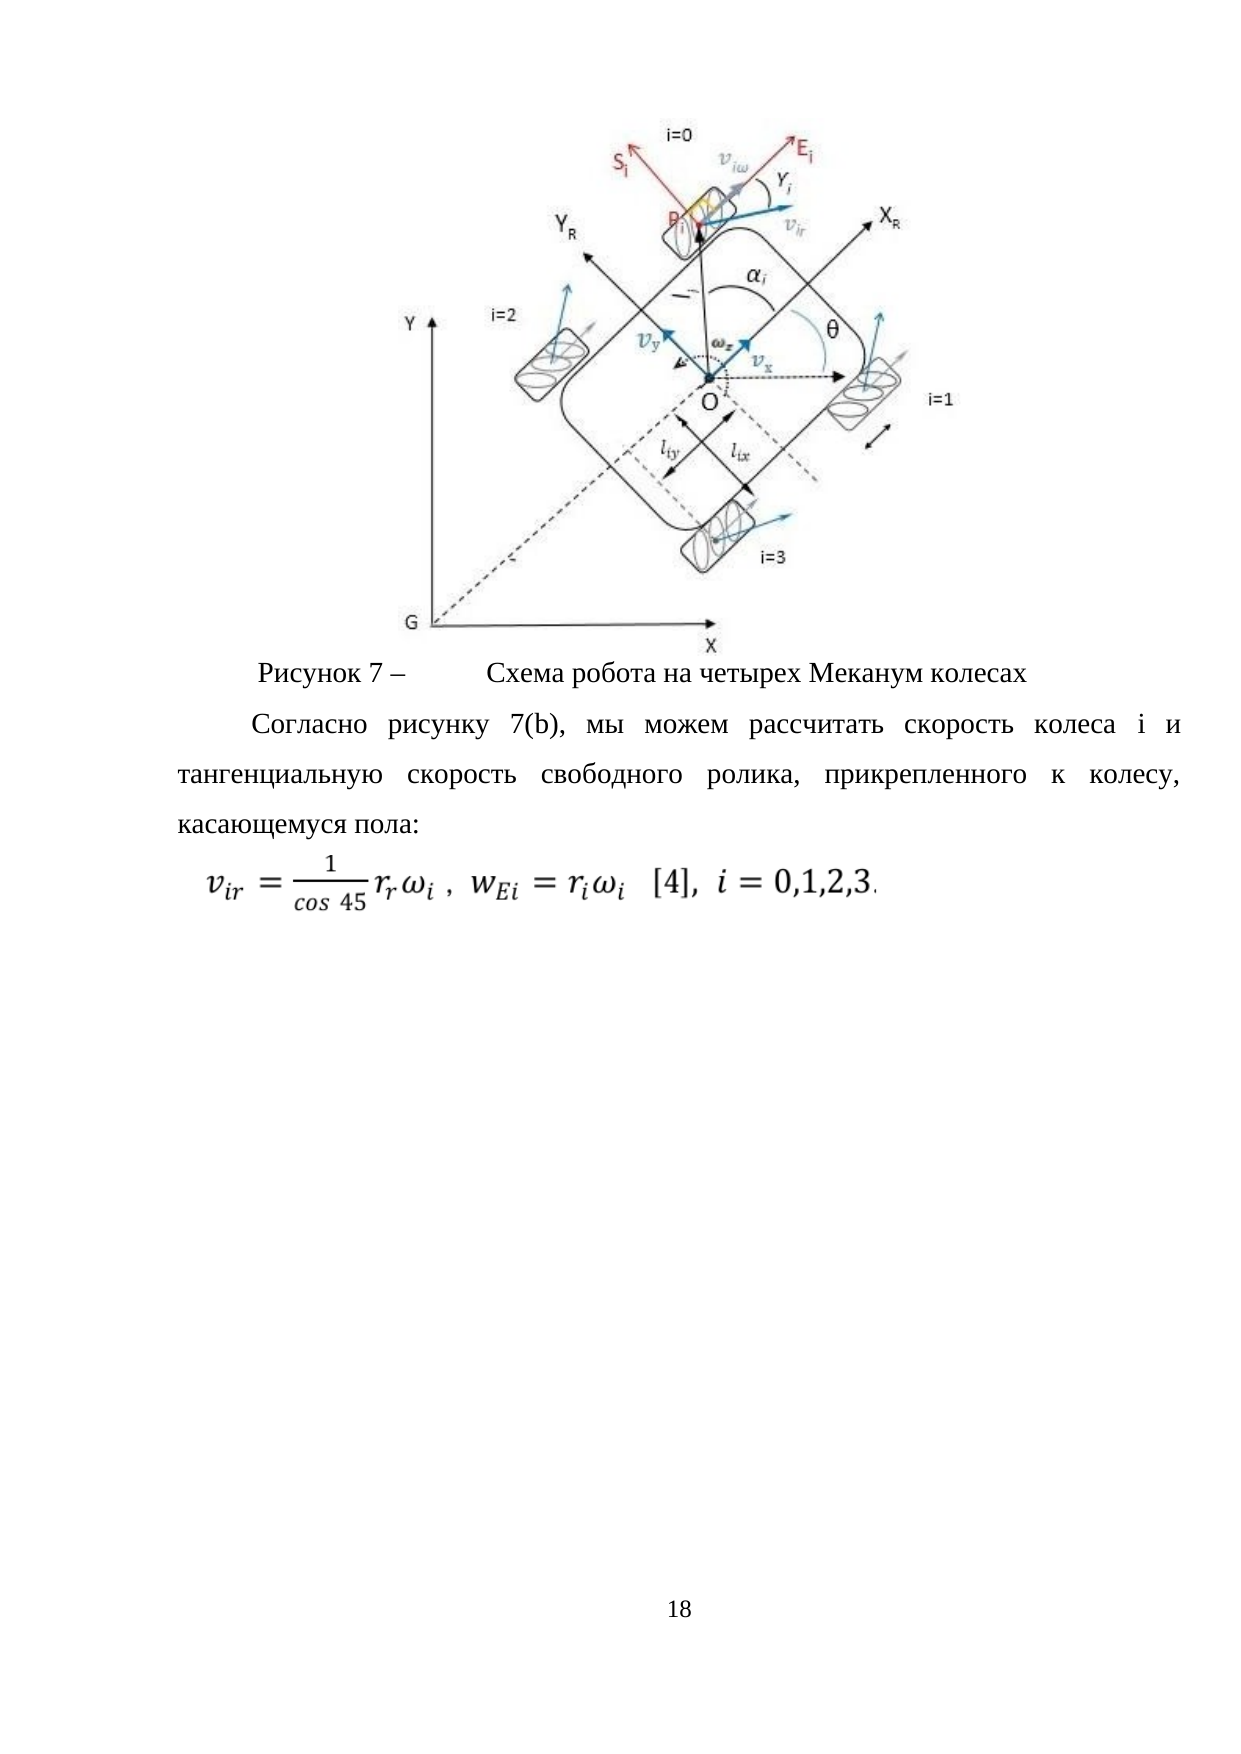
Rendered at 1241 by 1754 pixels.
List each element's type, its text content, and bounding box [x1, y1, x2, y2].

text Согласно рисунку 7(b), мы можем рассчитать скорость колеса i и тангенциальную скорость свободного ролика, прикрепленного к колесу, касающемуся пола: [177, 706, 1181, 840]
picture [397, 118, 961, 656]
text Схема робота на четырех Меканум колесах [177, 656, 1181, 689]
picture [198, 855, 876, 912]
